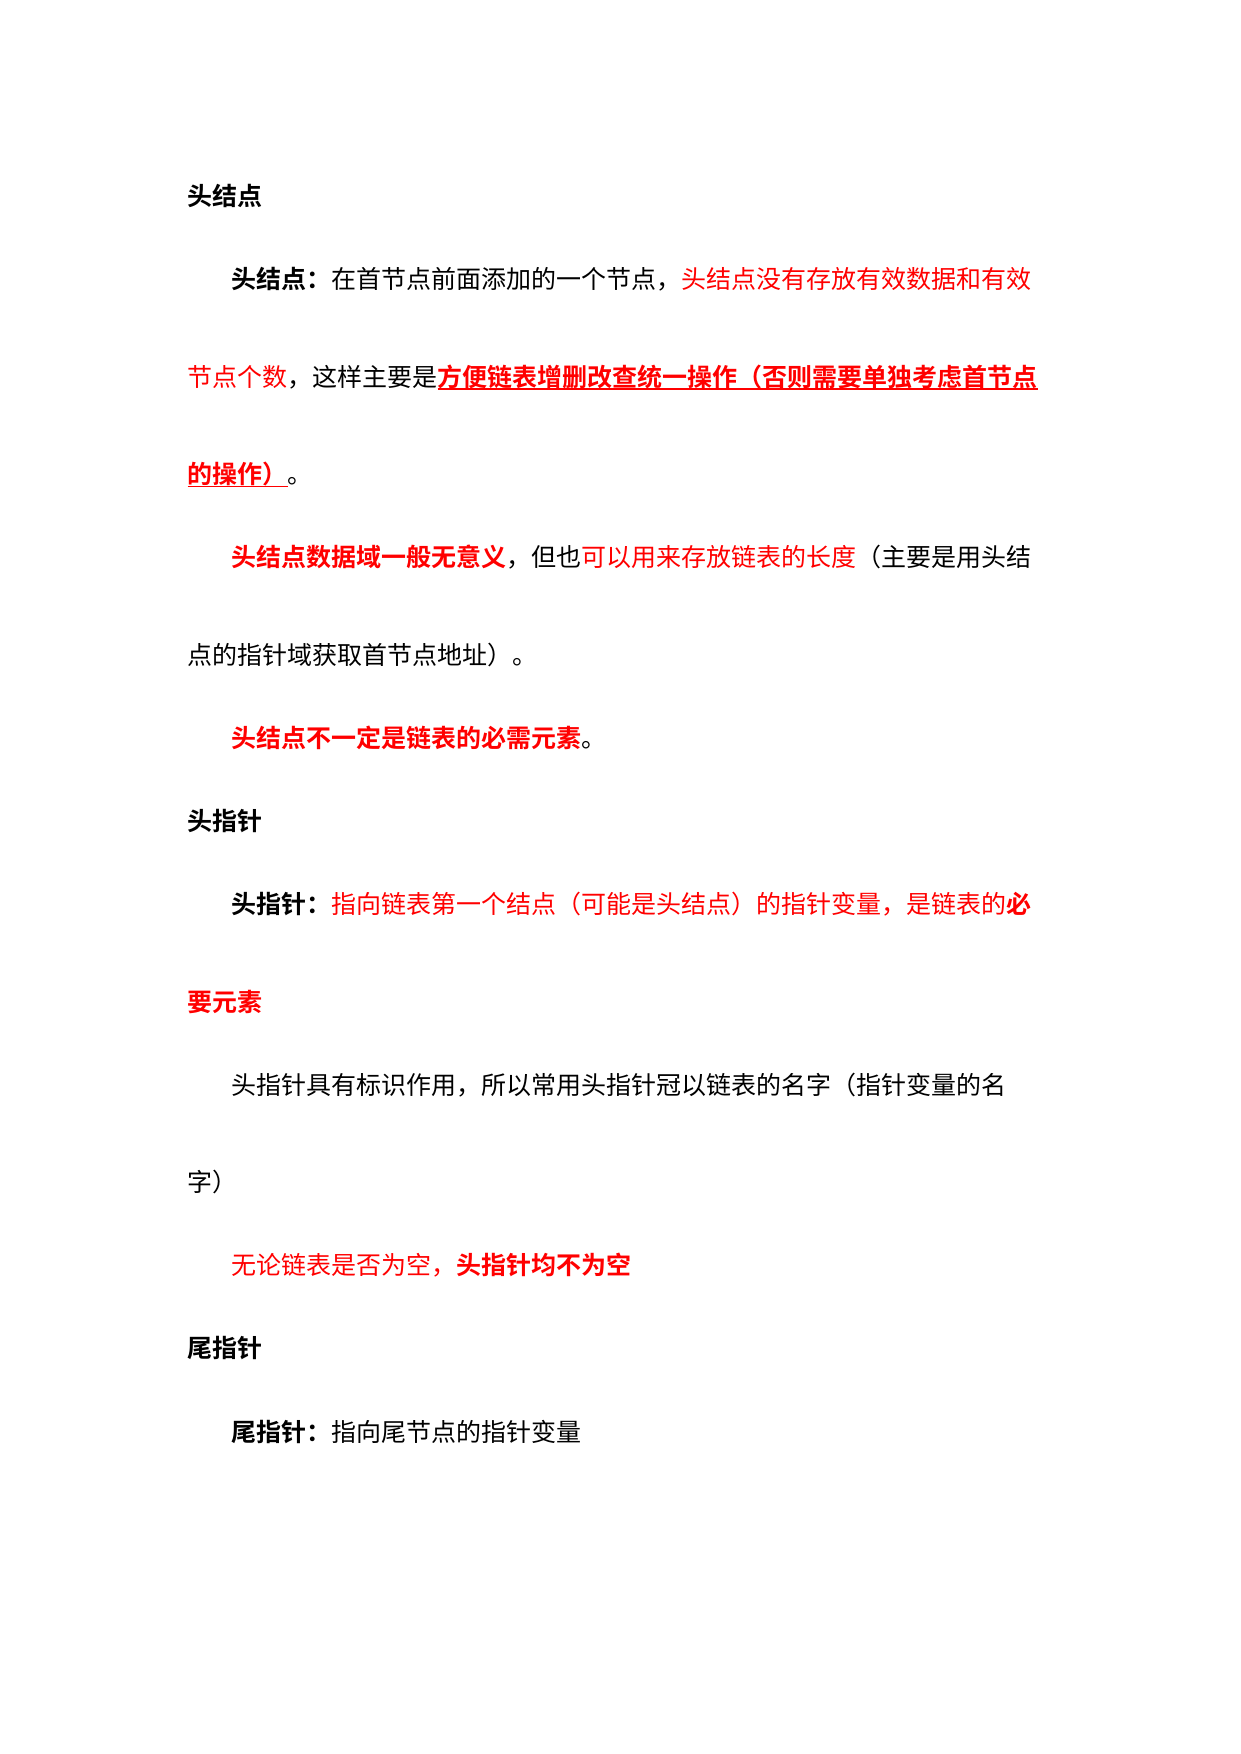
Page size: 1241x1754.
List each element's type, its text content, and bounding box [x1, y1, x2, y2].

text 头结点：在首节点前面添加的一个节点，头结点没有存放有效数据和有效节点个数，这样主要是方便链表增删改查统一操作（否则需要单独考虑首节点的操作）。 [187, 245, 1053, 505]
subtitle 头结点 [187, 162, 1053, 227]
text 头结点不一定是链表的必需元素。 [187, 704, 1053, 769]
subtitle 头指针 [187, 787, 1053, 852]
subtitle 尾指针 [187, 1314, 1053, 1379]
text 无论链表是否为空，头指针均不为空 [187, 1231, 1053, 1296]
text 头指针具有标识作用，所以常用头指针冠以链表的名字（指针变量的名字） [187, 1051, 1053, 1213]
text 头指针：指向链表第一个结点（可能是头结点）的指针变量，是链表的必要元素 [187, 870, 1053, 1033]
text 尾指针：指向尾节点的指针变量 [187, 1398, 1053, 1463]
text 头结点数据域一般无意义，但也可以用来存放链表的长度（主要是用头结点的指针域获取首节点地址）。 [187, 523, 1053, 686]
